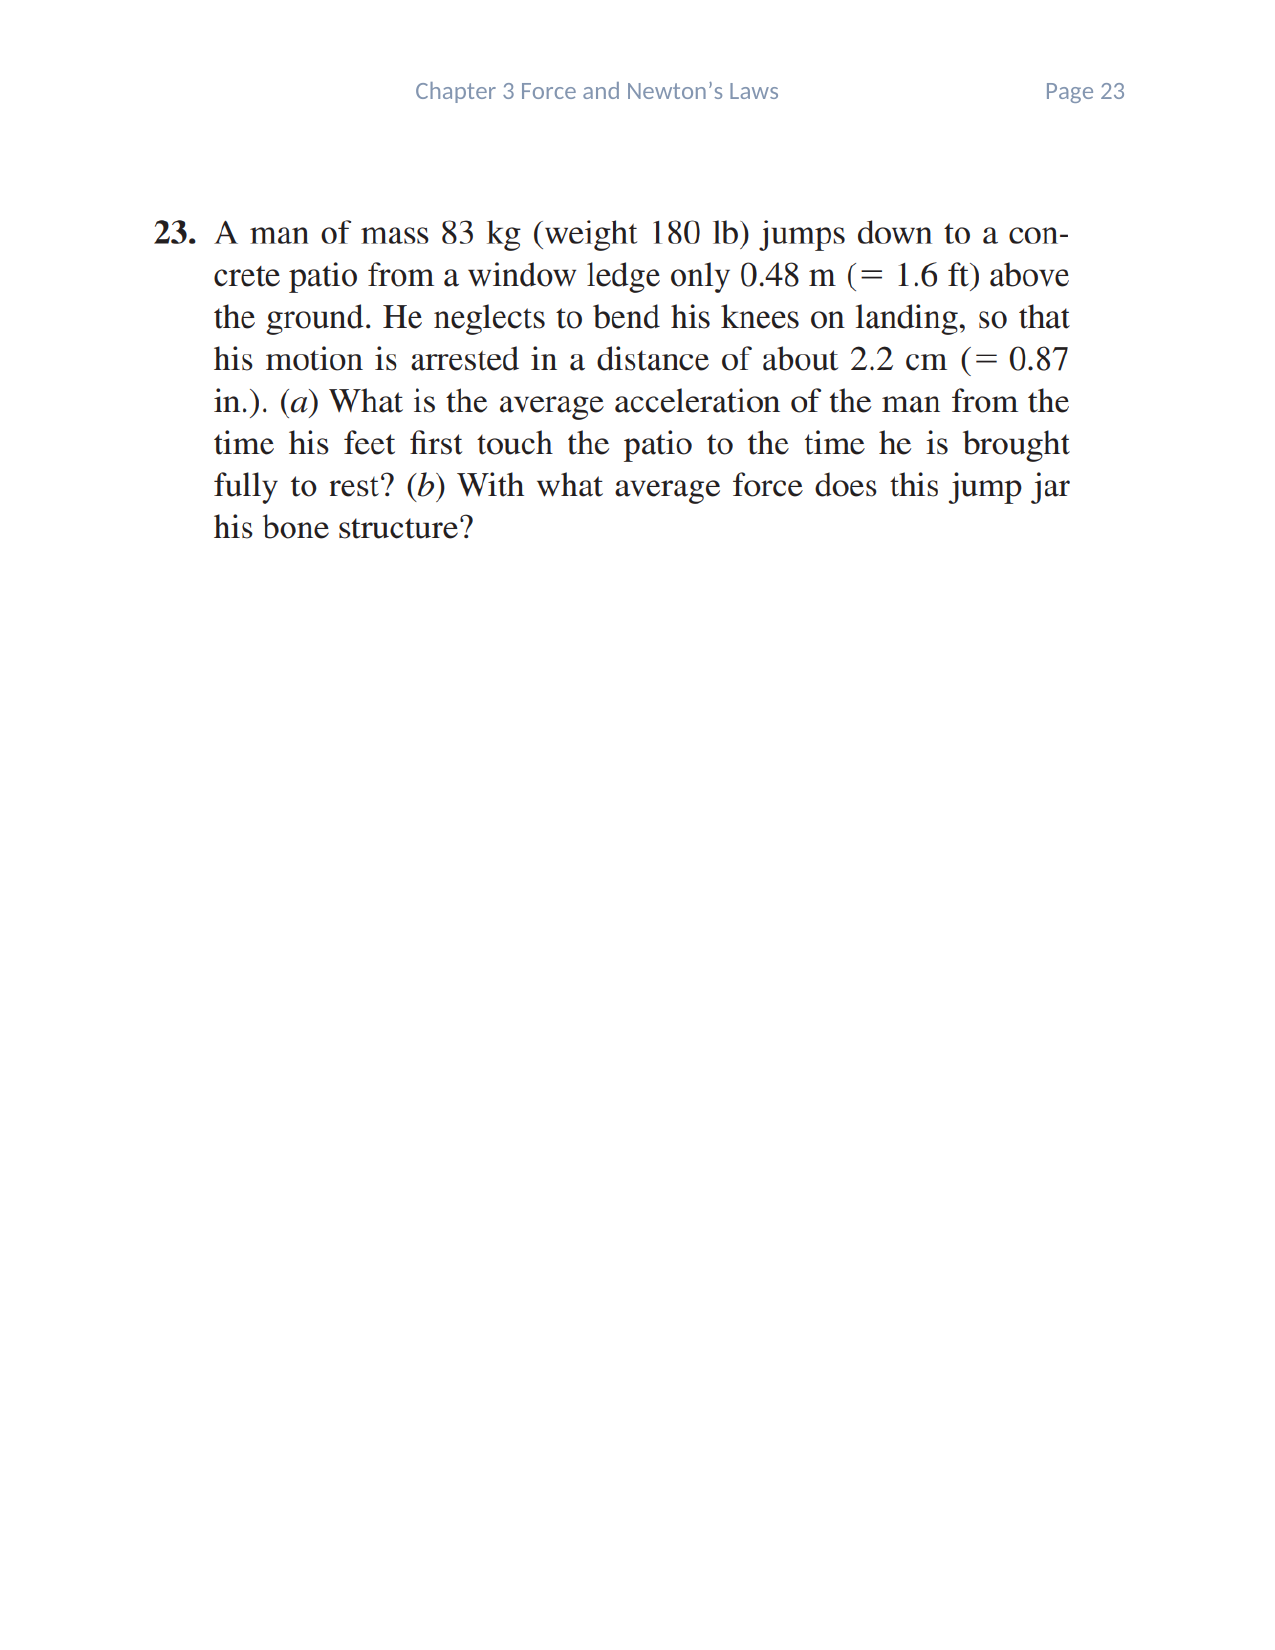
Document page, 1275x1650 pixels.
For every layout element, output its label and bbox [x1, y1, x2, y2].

picture [135, 199, 1110, 555]
